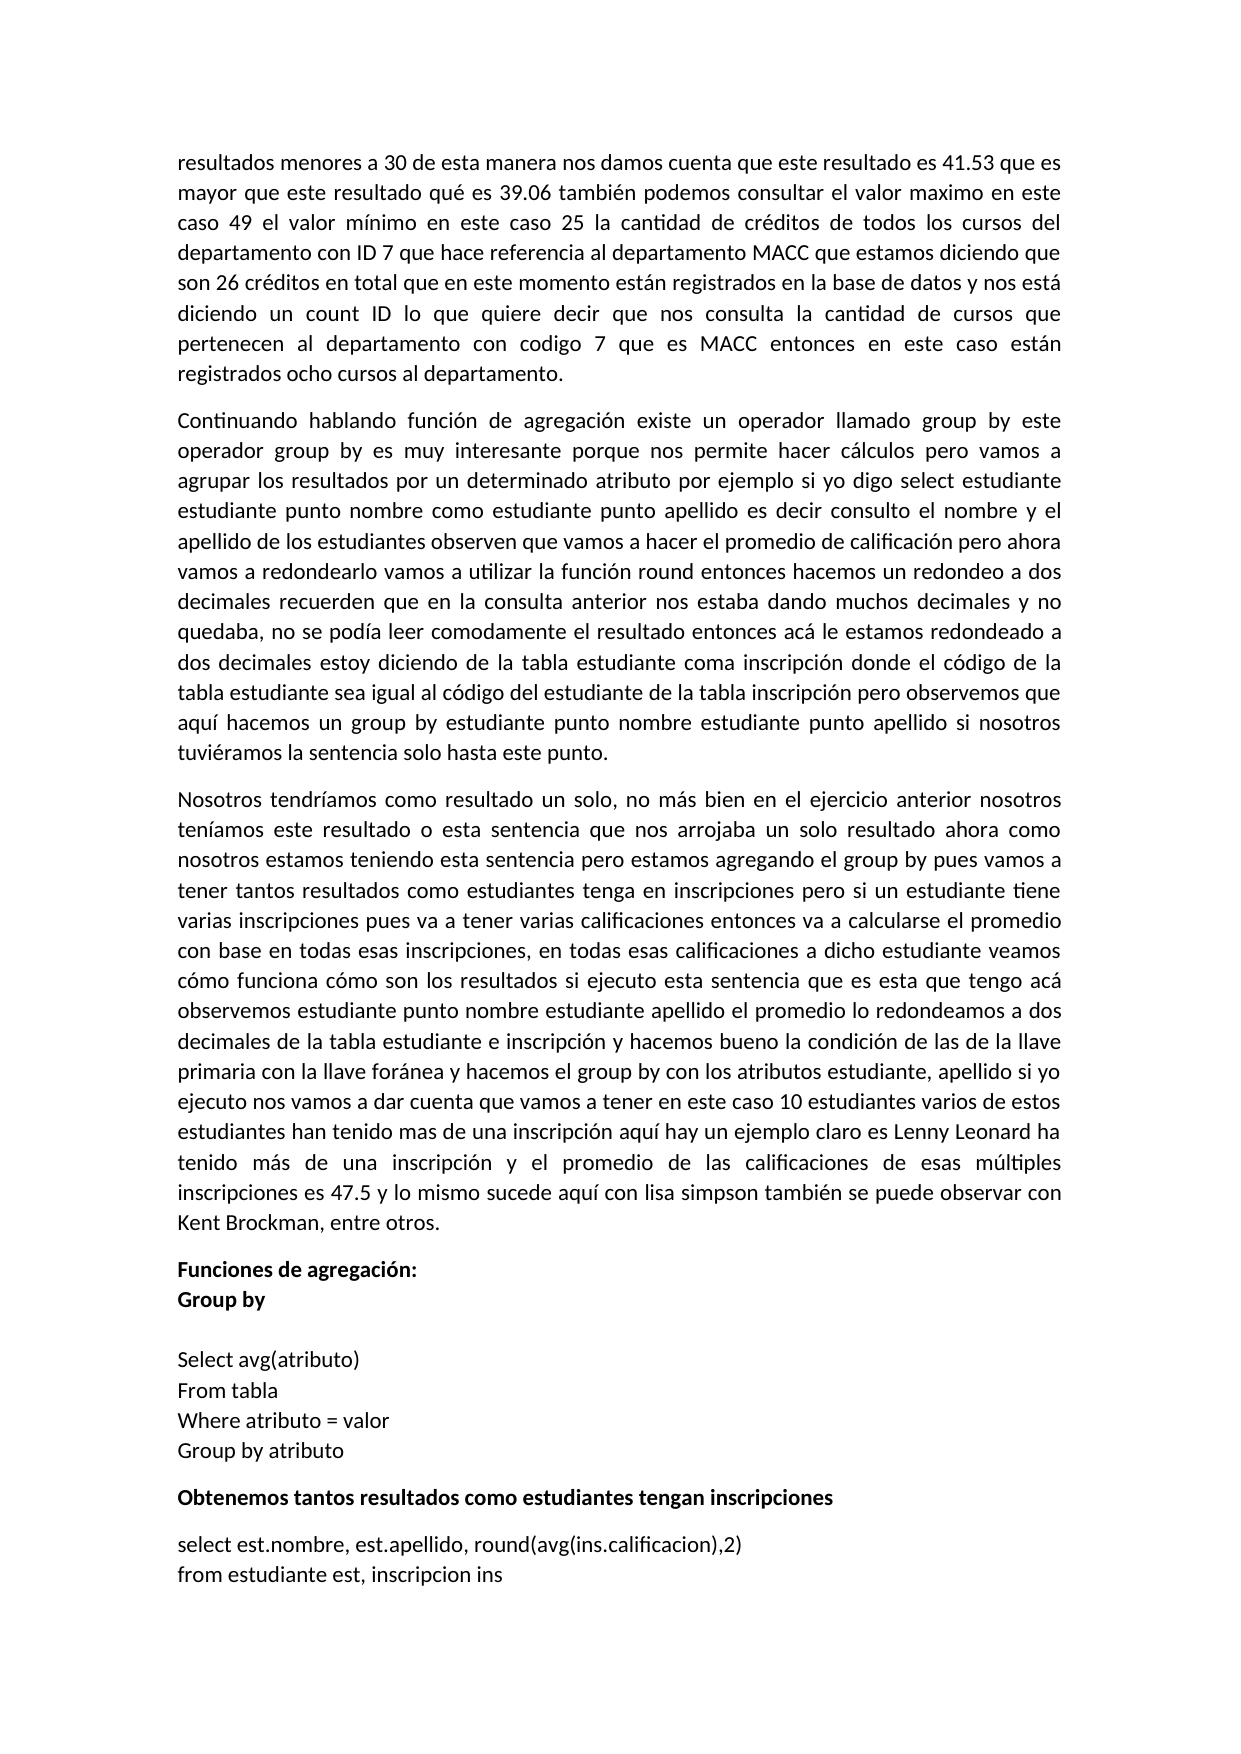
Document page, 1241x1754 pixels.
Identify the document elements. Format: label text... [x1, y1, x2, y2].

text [177, 148, 1063, 387]
text Obtenemos tantos resultados como estudiantes tengan inscripciones [177, 1483, 1063, 1511]
text Funciones de agregación: [177, 1255, 1063, 1283]
text Where atributo = valor [177, 1406, 1063, 1434]
text from estudiante est, inscripcion ins [177, 1560, 1063, 1588]
text Select avg(atributo) [177, 1346, 1063, 1373]
text From tabla [177, 1376, 1063, 1404]
text Group by [177, 1285, 1063, 1313]
text Group by atributo [177, 1436, 1063, 1464]
text Continuando hablando función de agregación existe un operador llamado group by este operador group by es muy interesante porque nos permite hacer cálculos pero vamos a agrupar los resultados por un determinado atributo por ejemplo si yo digo select estudiante estudiante punto nombre como estudiante punto apellido es decir consulto el nombre y el apellido de los estudiantes observen que vamos a hacer el promedio de calificación pero ahora vamos a redondearlo vamos a utilizar la función round entonces hacemos un redondeo a dos decimales recuerden que en la consulta anterior nos estaba dando muchos decimales y no quedaba, no se podía leer comodamente el resultado entonces acá le estamos redondeado a dos decimales estoy diciendo de la tabla estudiante coma inscripción donde el código de la tabla estudiante sea igual al código del estudiante de la tabla inscripción pero observemos que aquí hacemos un group by estudiante punto nombre estudiante punto apellido si nosotros tuviéramos la sentencia solo hasta este punto. [177, 406, 1063, 766]
text Nosotros tendríamos como resultado un solo, no más bien en el ejercicio anterior nosotros teníamos este resultado o esta sentencia que nos arrojaba un solo resultado ahora como nosotros estamos teniendo esta sentencia pero estamos agregando el group by pues vamos a tener tantos resultados como estudiantes tenga en inscripciones pero si un estudiante tiene varias inscripciones pues va a tener varias calificaciones entonces va a calcularse el promedio con base en todas esas inscripciones, en todas esas calificaciones a dicho estudiante veamos cómo funciona cómo son los resultados si ejecuto esta sentencia que es esta que tengo acá observemos estudiante punto nombre estudiante apellido el promedio lo redondeamos a dos decimales de la tabla estudiante e inscripción y hacemos bueno la condición de las de la llave primaria con la llave foránea y hacemos el group by con los atributos estudiante, apellido si yo ejecuto nos vamos a dar cuenta que vamos a tener en este caso 10 estudiantes varios de estos estudiantes han tenido mas de una inscripción aquí hay un ejemplo claro es Lenny Leonard ha tenido más de una inscripción y el promedio de las calificaciones de esas múltiples inscripciones es 47.5 y lo mismo sucede aquí con lisa simpson también se puede observar con Kent Brockman, entre otros. [177, 785, 1063, 1236]
text select est.nombre, est.apellido, round(avg(ins.calificacion),2) [177, 1530, 1063, 1558]
